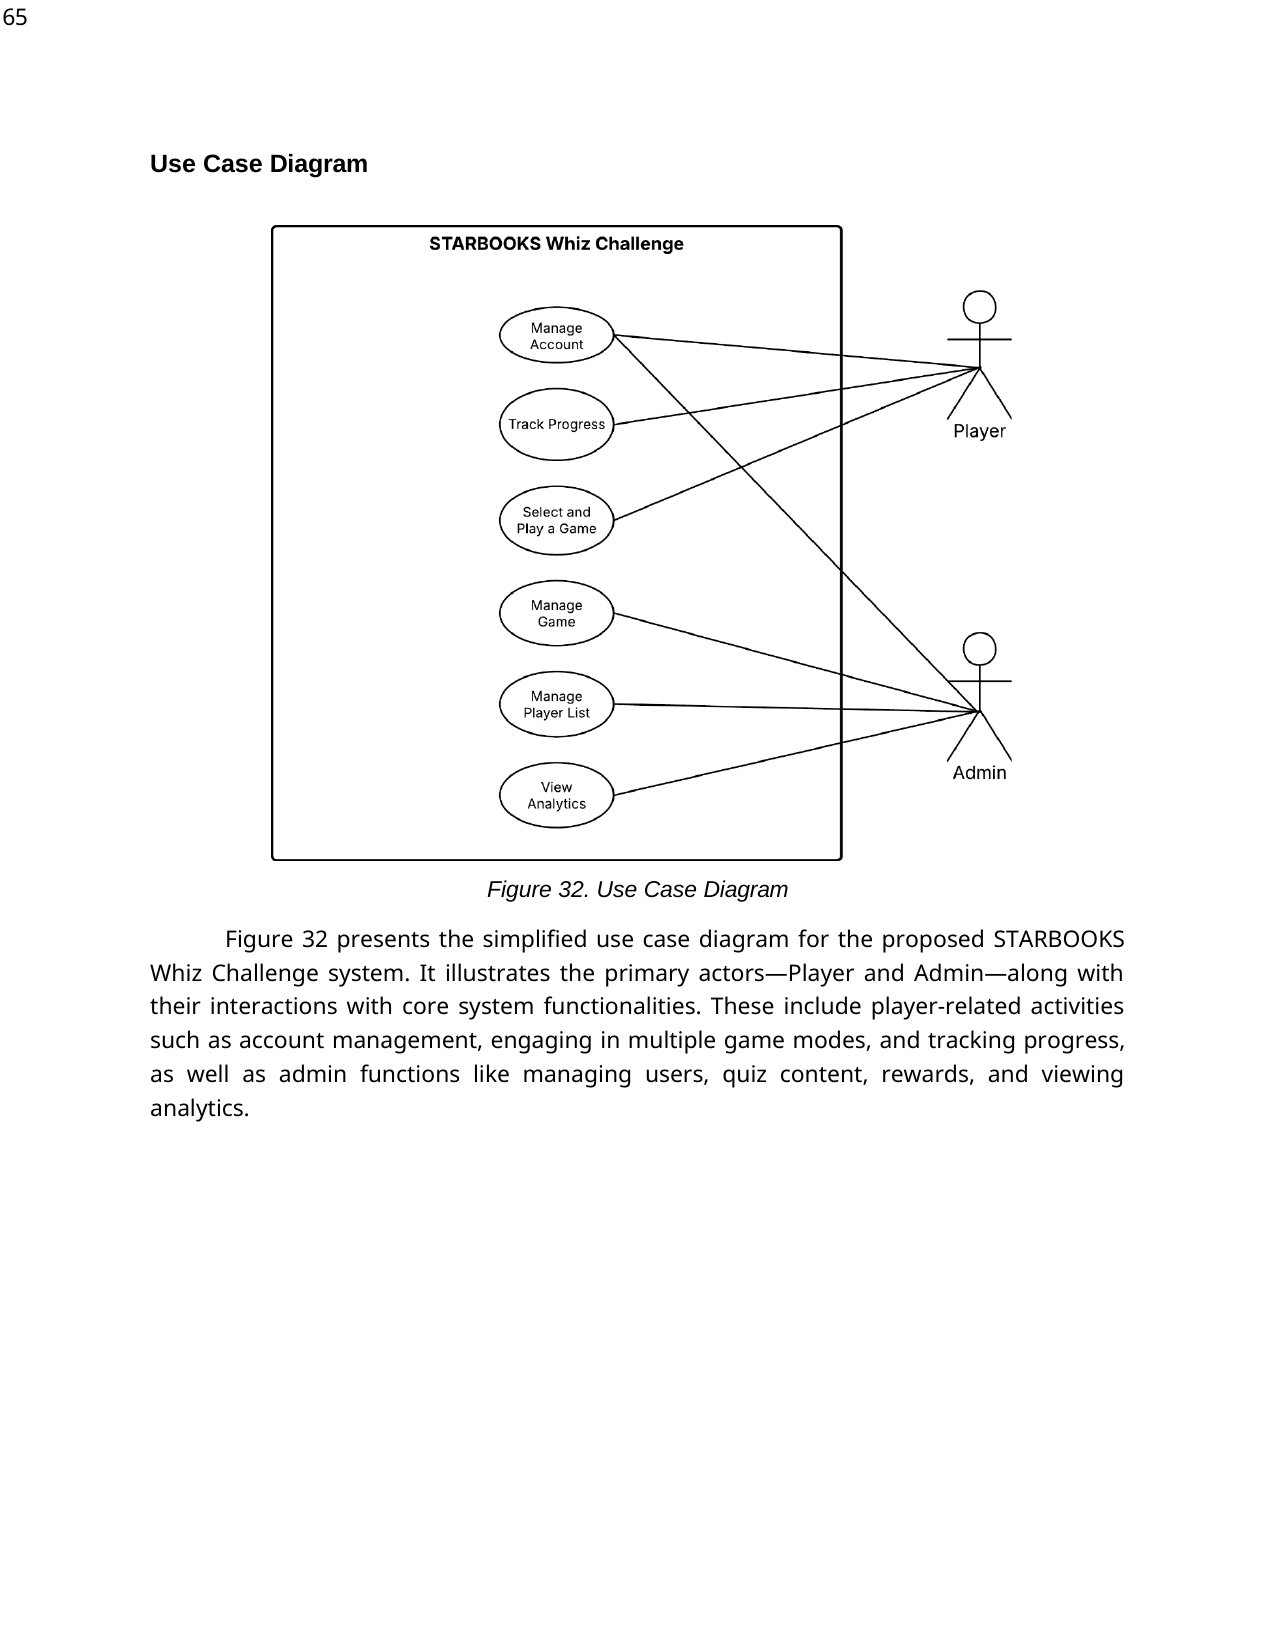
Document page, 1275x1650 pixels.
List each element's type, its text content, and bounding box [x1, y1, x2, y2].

text Figure 32 presents the simplified use case diagram for the proposed STARBOOKS Whiz Challenge system. It illustrates the primary actors—Player and Admin—along with their interactions with core system functionalities. These include player-related activities such as account management, engaging in multiple game modes, and tracking progress, as well as admin functions like managing users, quiz content, rewards, and viewing analytics. [150, 923, 1125, 1123]
picture [271, 225, 1012, 237]
text Figure 32. Use Case Diagram [191, 237, 1084, 902]
subtitle Use Case Diagram [150, 149, 1162, 178]
